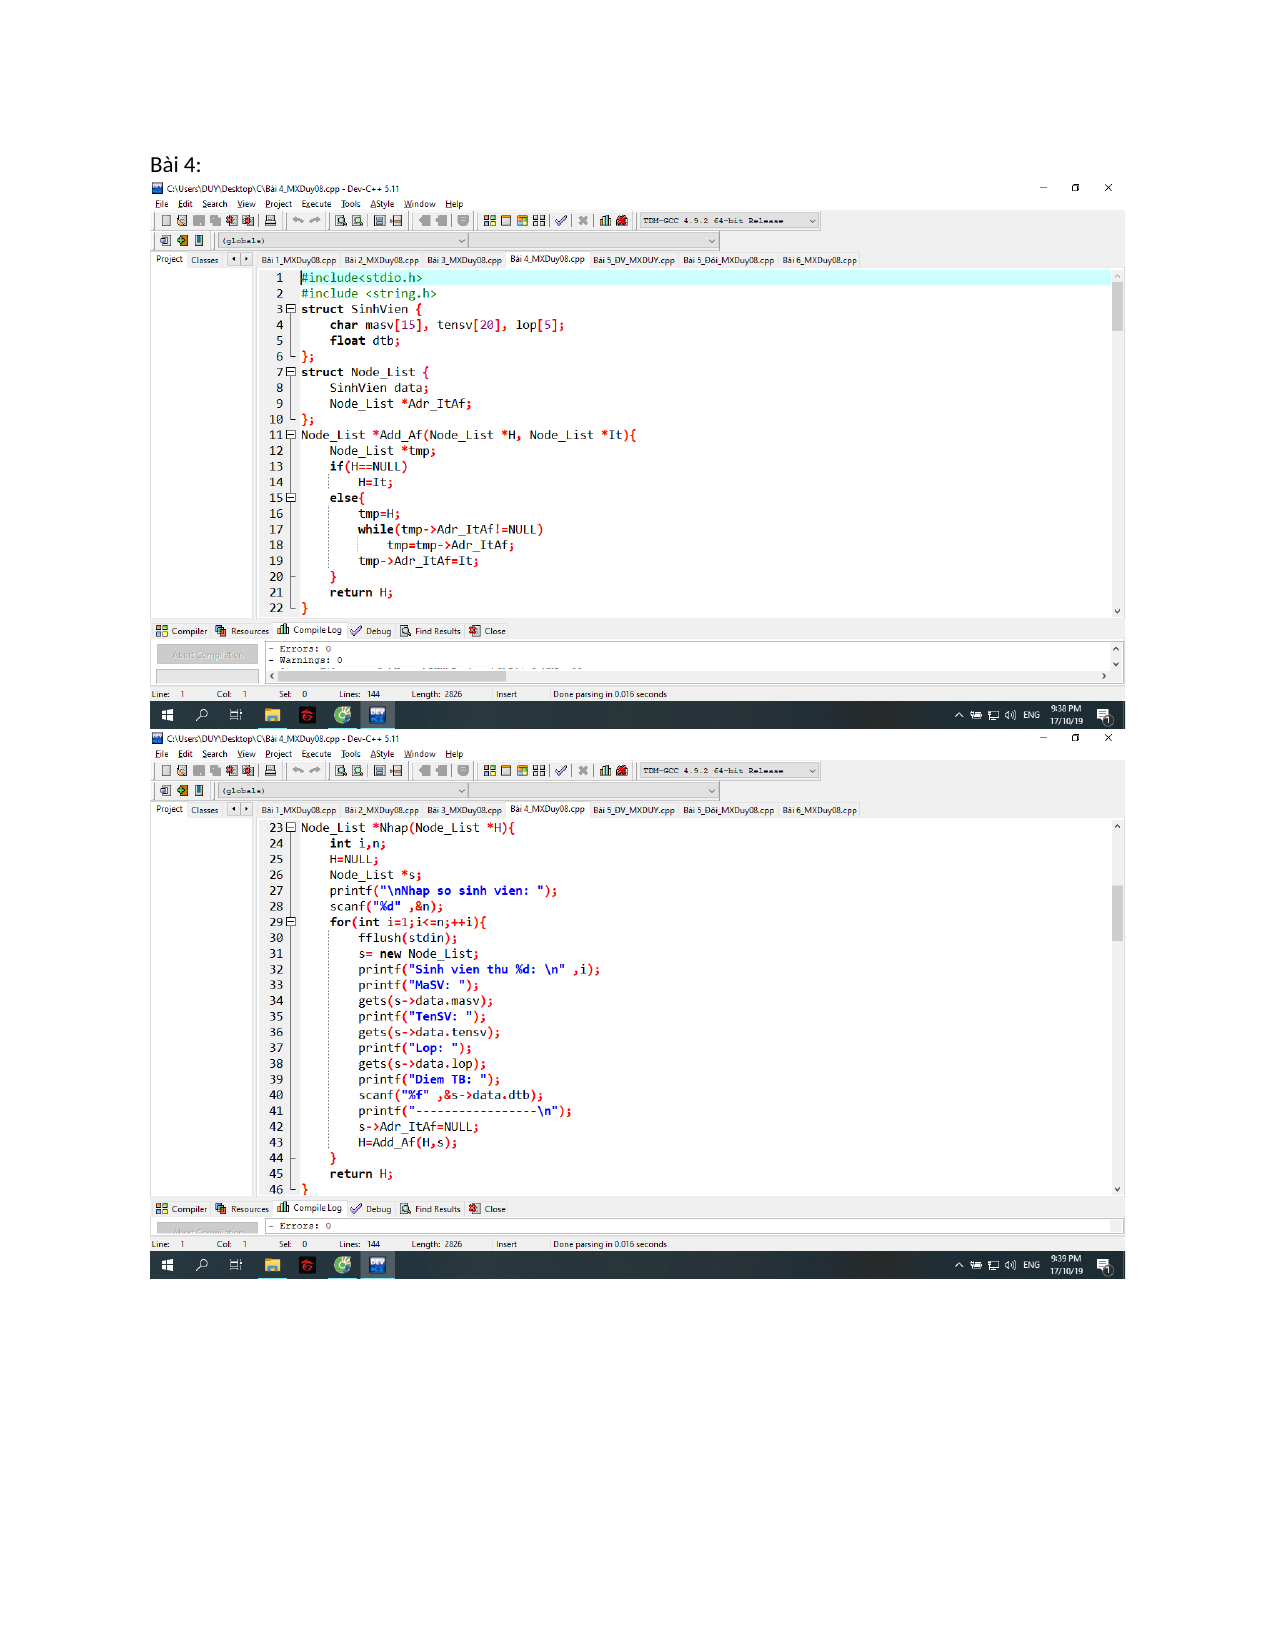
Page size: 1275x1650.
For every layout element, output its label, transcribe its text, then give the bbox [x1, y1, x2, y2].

picture [150, 180, 1125, 729]
picture [150, 730, 1125, 1279]
text Bài 4: [150, 150, 1125, 180]
